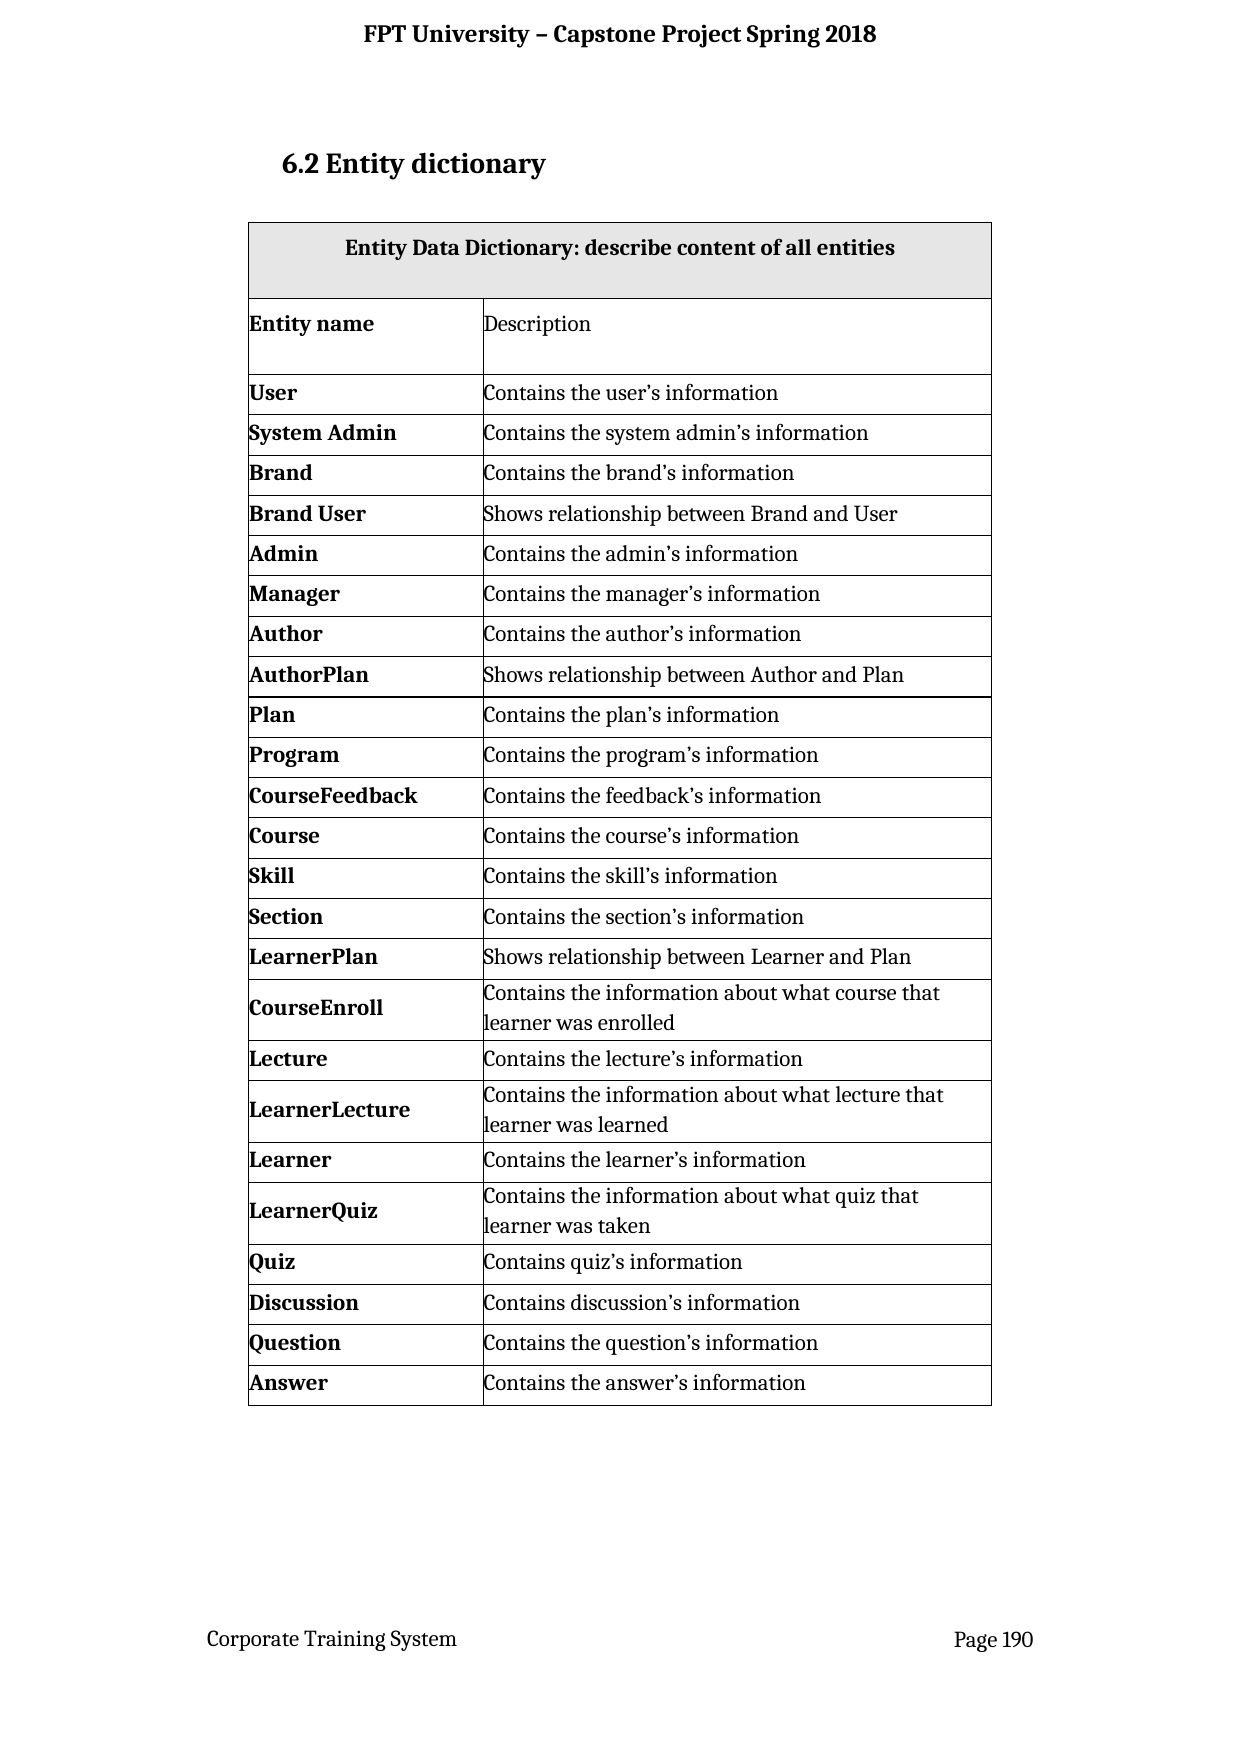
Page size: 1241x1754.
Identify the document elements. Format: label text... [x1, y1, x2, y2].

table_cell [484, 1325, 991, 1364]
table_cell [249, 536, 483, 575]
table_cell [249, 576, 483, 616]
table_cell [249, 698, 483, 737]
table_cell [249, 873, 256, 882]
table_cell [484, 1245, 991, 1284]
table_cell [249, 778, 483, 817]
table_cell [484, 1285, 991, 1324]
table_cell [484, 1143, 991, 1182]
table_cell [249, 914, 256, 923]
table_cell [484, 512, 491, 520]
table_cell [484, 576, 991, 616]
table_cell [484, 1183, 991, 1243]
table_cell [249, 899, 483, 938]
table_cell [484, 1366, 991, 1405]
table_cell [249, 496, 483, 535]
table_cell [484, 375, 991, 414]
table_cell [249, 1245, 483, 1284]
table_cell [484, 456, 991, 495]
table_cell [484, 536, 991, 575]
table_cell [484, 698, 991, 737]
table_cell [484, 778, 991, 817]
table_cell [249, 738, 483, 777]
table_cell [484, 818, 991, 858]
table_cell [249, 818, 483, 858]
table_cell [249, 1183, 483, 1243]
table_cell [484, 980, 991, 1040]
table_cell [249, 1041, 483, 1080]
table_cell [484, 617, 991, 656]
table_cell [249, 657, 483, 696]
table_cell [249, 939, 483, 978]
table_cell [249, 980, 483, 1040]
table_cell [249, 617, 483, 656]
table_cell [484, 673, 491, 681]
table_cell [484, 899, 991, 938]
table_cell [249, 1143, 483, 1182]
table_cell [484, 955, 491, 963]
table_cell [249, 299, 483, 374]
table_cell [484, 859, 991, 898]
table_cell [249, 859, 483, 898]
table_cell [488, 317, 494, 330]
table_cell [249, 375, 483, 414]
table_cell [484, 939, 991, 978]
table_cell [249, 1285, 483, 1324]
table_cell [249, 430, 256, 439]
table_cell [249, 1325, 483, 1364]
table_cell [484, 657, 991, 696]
text 6.2 Entity dictionary [208, 148, 1033, 181]
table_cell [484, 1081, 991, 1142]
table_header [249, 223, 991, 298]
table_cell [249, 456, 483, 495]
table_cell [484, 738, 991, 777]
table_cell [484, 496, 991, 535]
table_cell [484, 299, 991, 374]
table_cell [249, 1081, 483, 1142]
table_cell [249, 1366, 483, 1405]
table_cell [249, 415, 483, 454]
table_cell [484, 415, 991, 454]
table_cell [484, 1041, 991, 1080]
